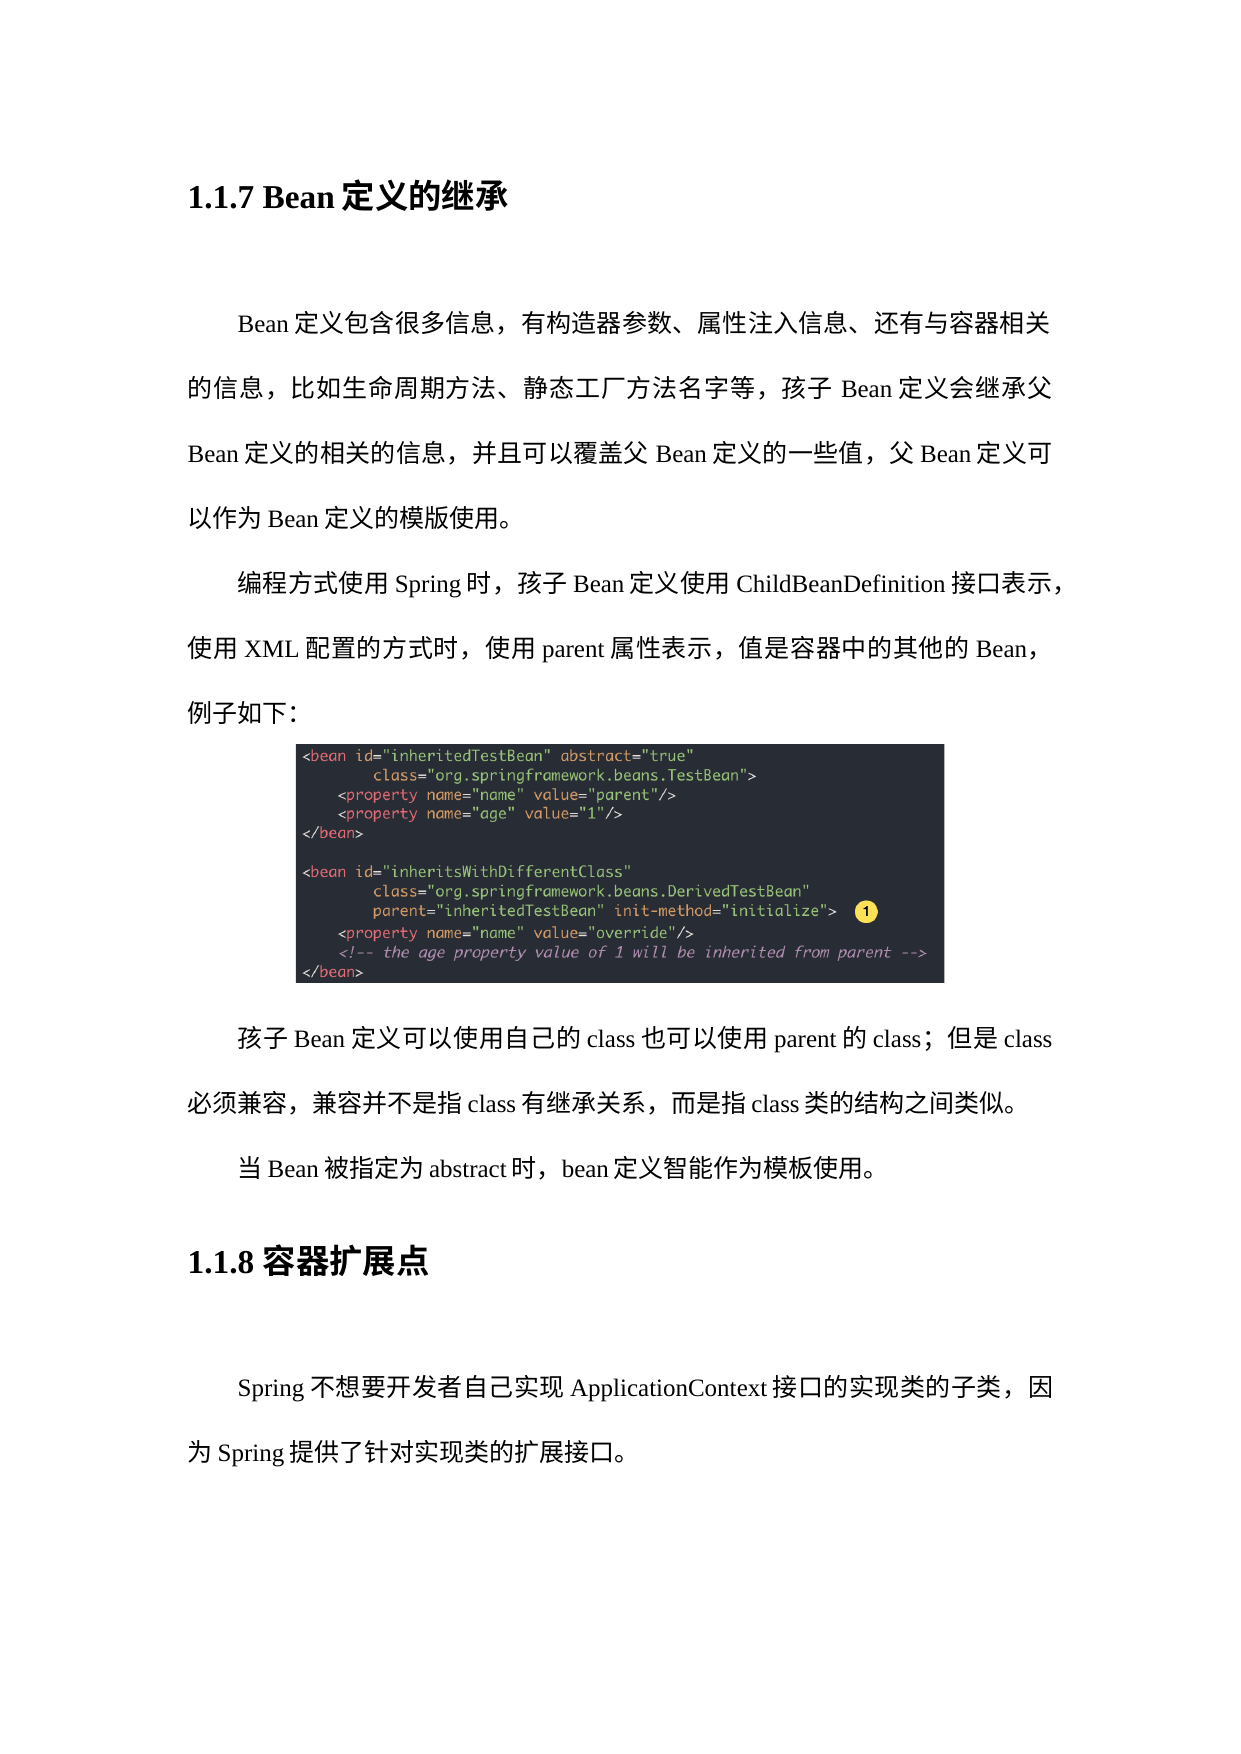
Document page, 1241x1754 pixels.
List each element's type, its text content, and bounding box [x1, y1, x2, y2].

picture [295, 744, 945, 983]
subtitle 1.1.7 Bean定义的继承 [187, 162, 1053, 227]
text 孩子Bean定义可以使用自己的class也可以使用parent的class；但是class必须兼容，兼容并不是指class有继承关系，而是指class类的结构之间类似。 [187, 1004, 1053, 1134]
text 编程方式使用Spring时，孩子Bean定义使用ChildBeanDefinition接口表示，使用XML配置的方式时，使用parent属性表示，值是容器中的其他的Bean，例子如下： [187, 549, 1053, 744]
text Spring不想要开发者自己实现ApplicationContext接口的实现类的子类，因为Spring提供了针对实现类的扩展接口。 [187, 1353, 1053, 1483]
text Bean定义包含很多信息，有构造器参数、属性注入信息、还有与容器相关的信息，比如生命周期方法、静态工厂方法名字等，孩子Bean定义会继承父Bean定义的相关的信息，并且可以覆盖父Bean定义的一些值，父Bean定义可以作为Bean定义的模版使用。 [187, 289, 1053, 549]
subtitle 1.1.8 容器扩展点 [187, 1226, 1053, 1291]
text 当Bean被指定为abstract时，bean定义智能作为模板使用。 [187, 1134, 1053, 1199]
